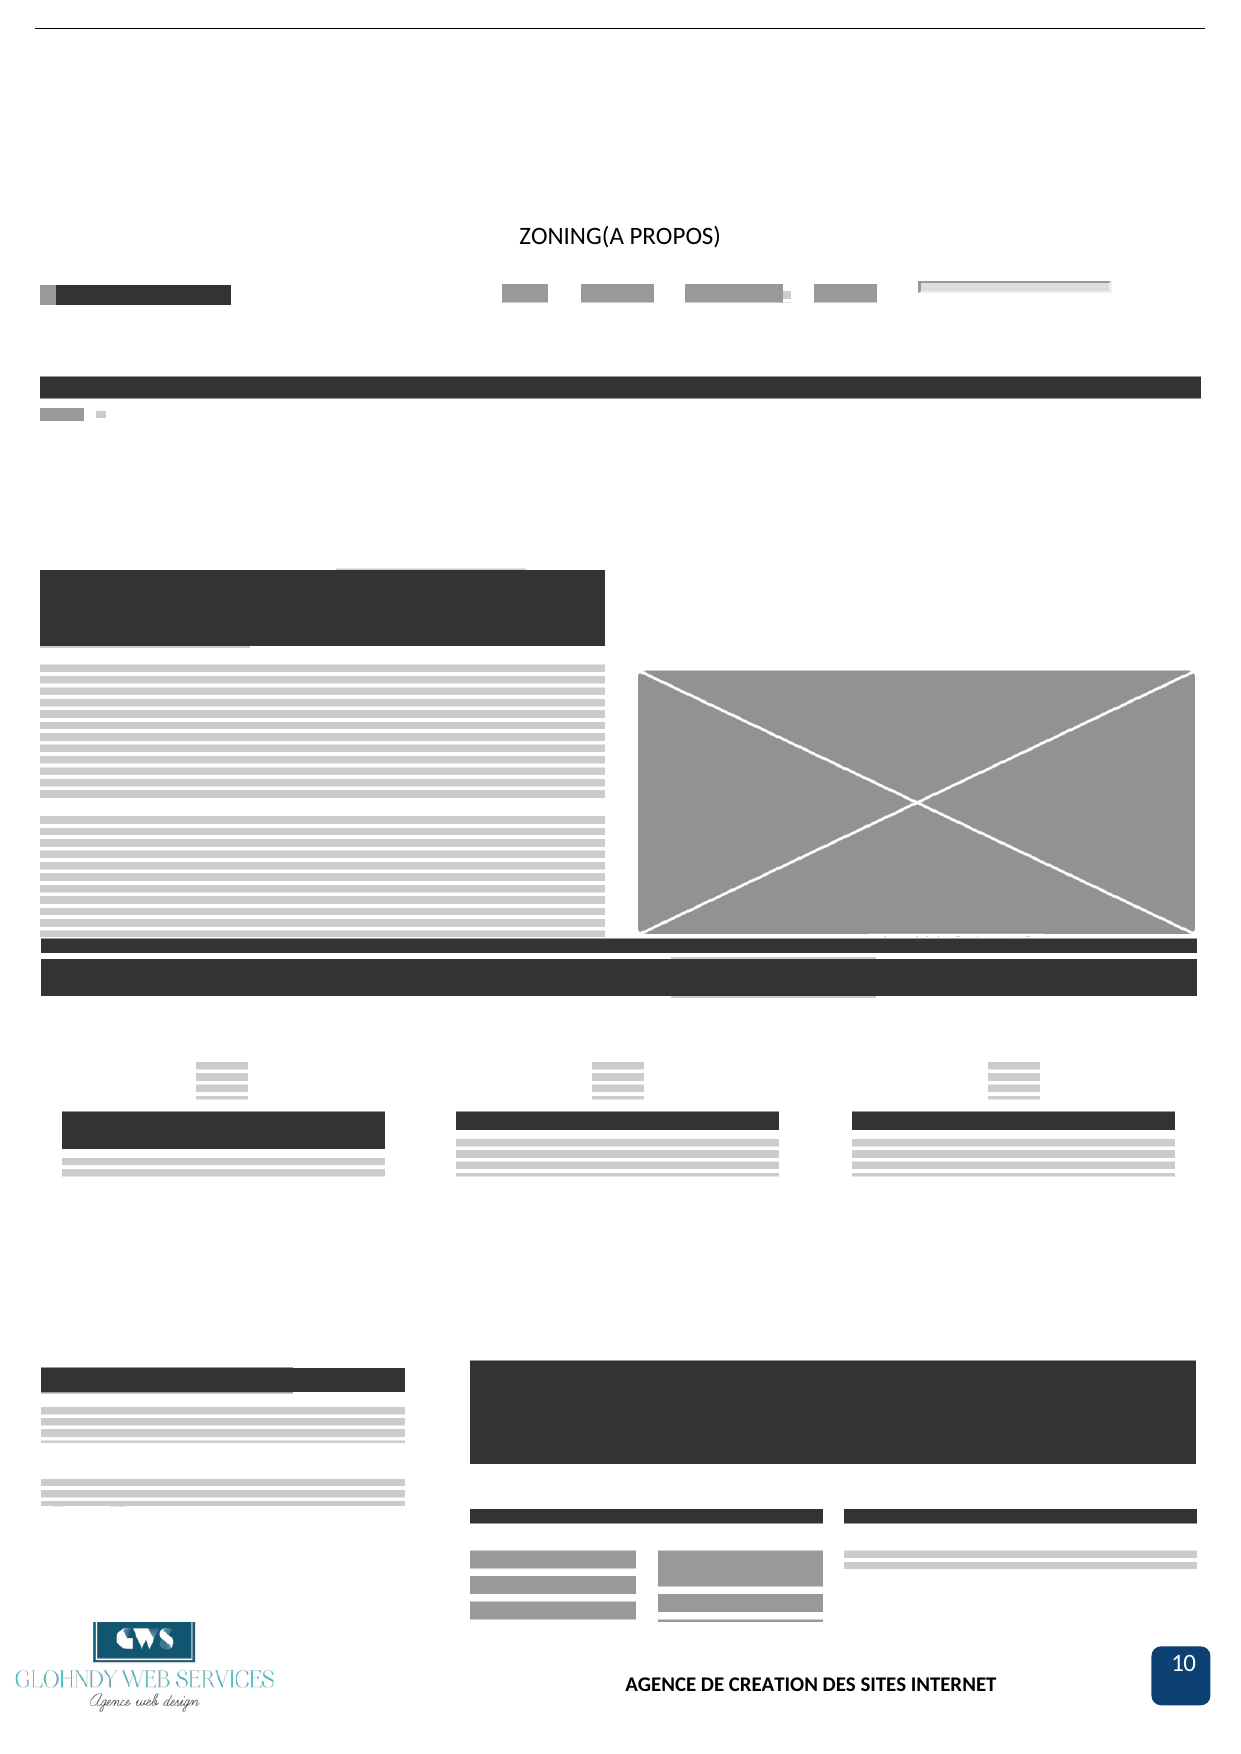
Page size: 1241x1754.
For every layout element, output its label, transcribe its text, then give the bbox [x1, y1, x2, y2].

picture [15, 281, 1205, 1712]
text ZONING(A PROPOS) [35, 220, 1205, 251]
